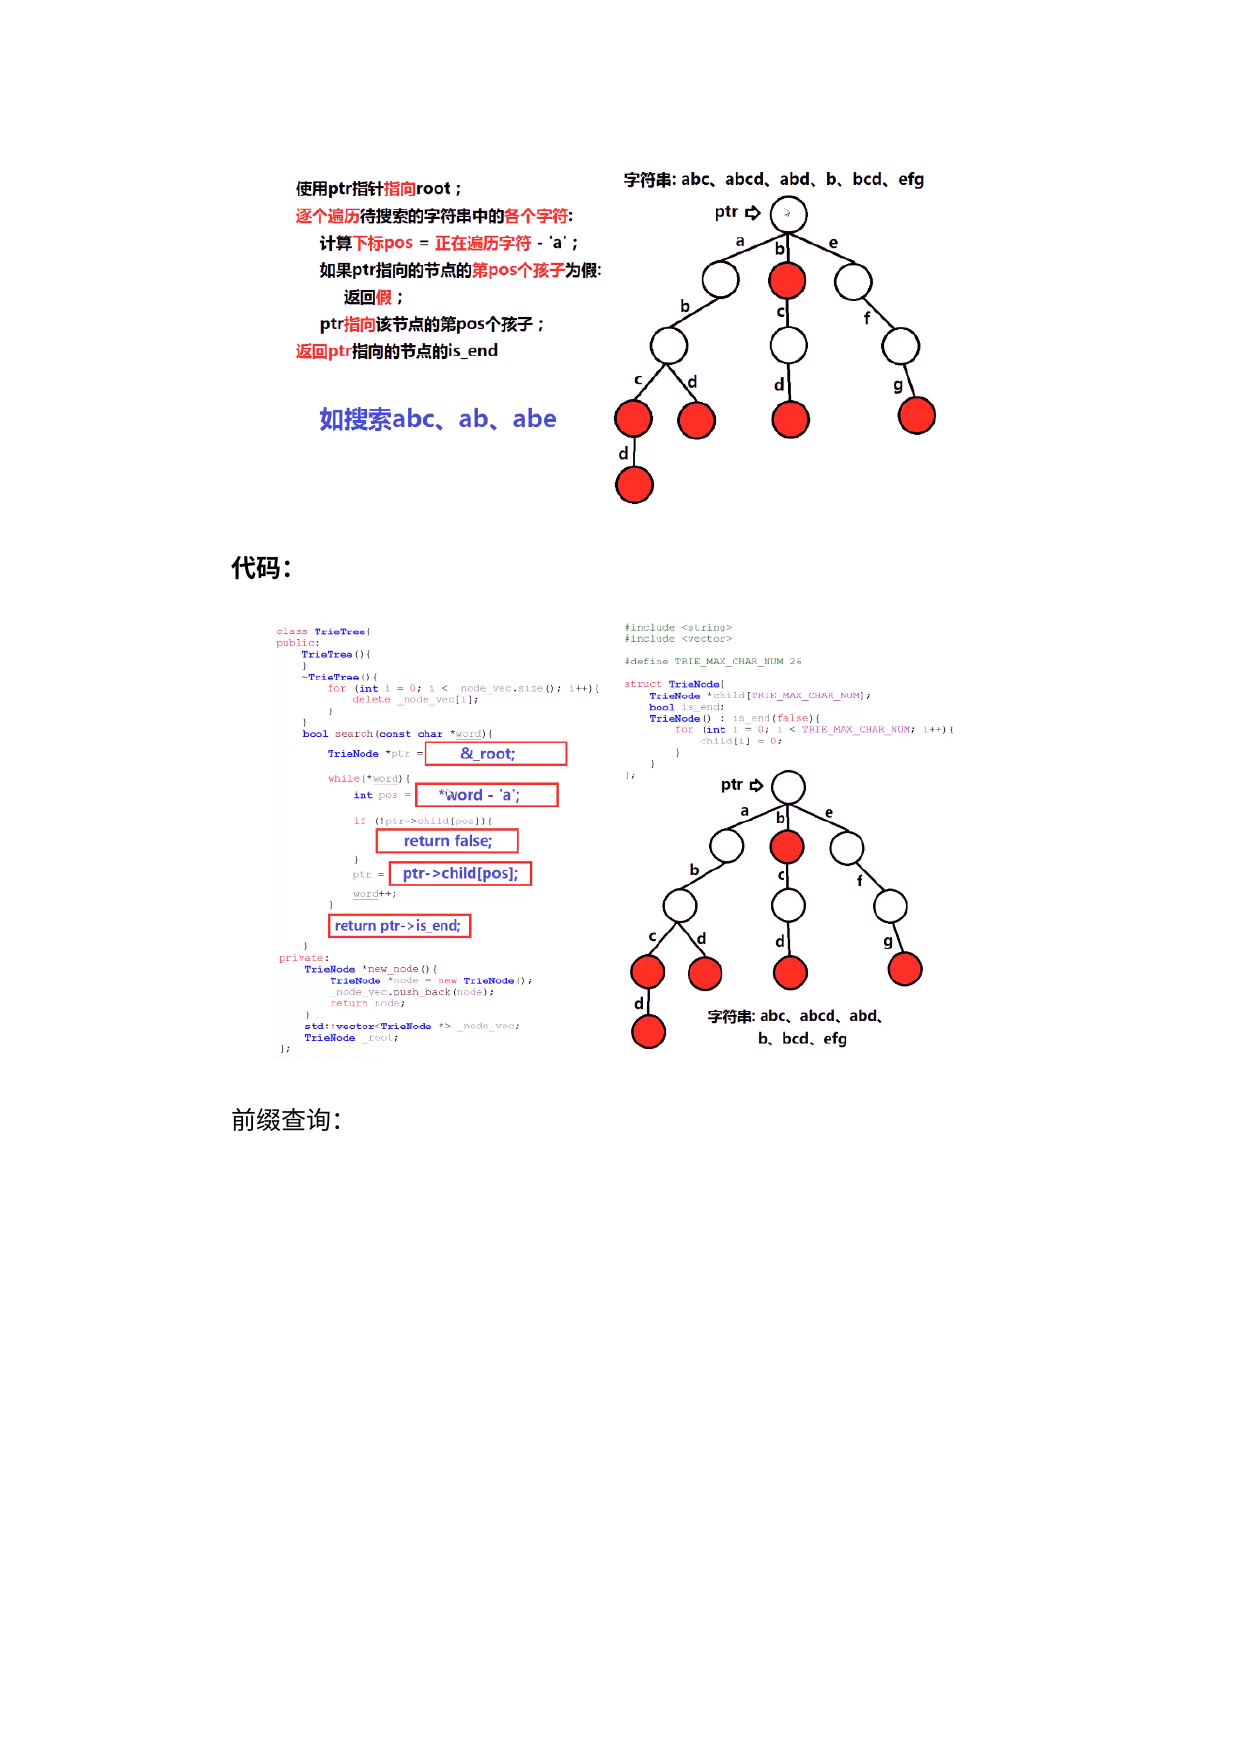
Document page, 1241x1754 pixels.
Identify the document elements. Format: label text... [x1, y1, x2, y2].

text 前缀查询： [187, 1086, 1053, 1151]
picture [271, 617, 970, 1059]
text 代码： [187, 534, 1053, 599]
picture [292, 162, 948, 508]
